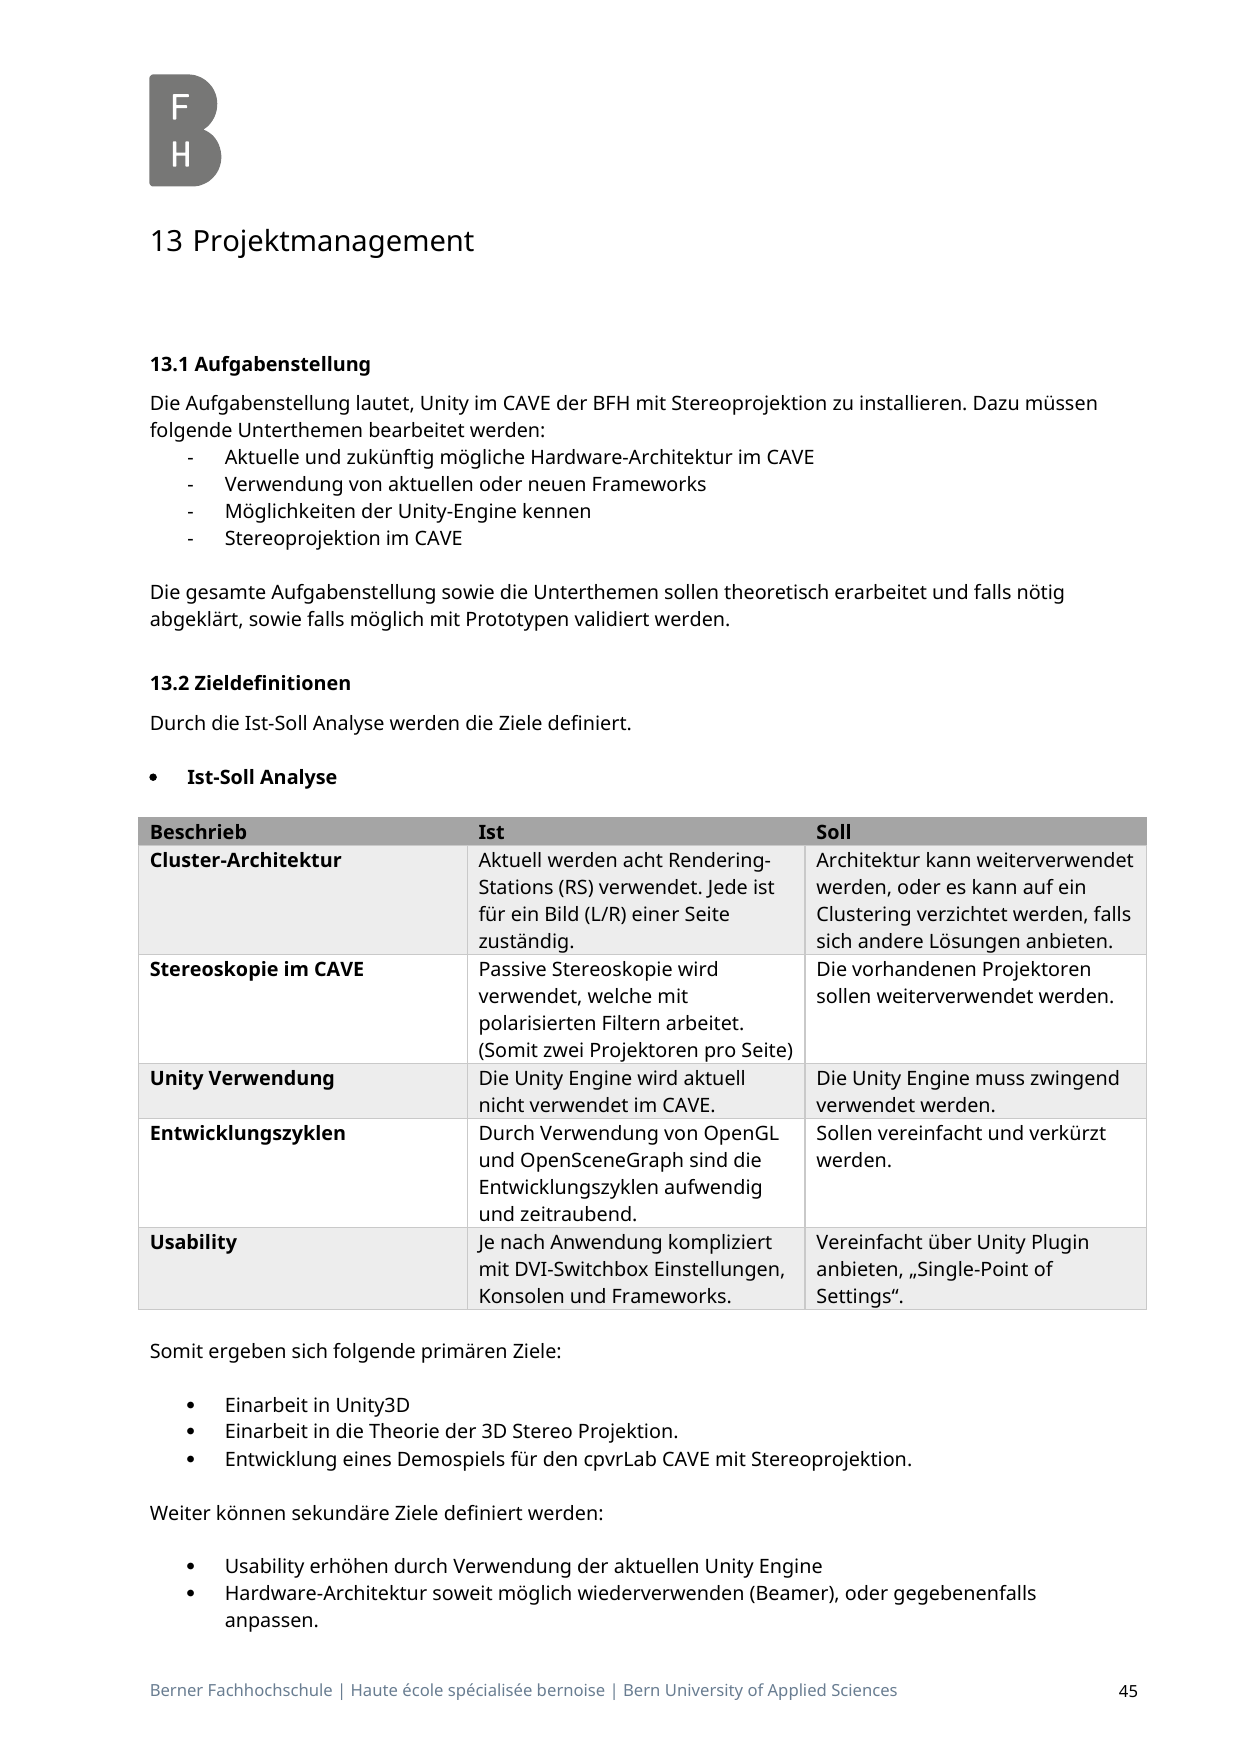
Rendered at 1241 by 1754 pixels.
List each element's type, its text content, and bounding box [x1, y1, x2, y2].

text Durch die Ist-Soll Analyse werden die Ziele definiert. [149, 709, 1136, 736]
table_cell Passive Stereoskopie wird verwendet, welche mit polarisierten Filtern arbeitet. (Somit zwei Projektoren pro Seite) [468, 955, 804, 1063]
list Einarbeit in die Theorie der 3D Stereo Projektion. [187, 1418, 1136, 1445]
table_cell Entwicklungszyklen [139, 1119, 467, 1227]
table_cell Aktuell werden acht Rendering-Stations (RS) verwendet. Jede ist für ein Bild (L/R) einer Seite zuständig. [468, 846, 804, 954]
table_cell Je nach Anwendung kompliziert mit DVI-Switchbox Einstellungen, Konsolen und Frameworks. [468, 1228, 804, 1309]
list Möglichkeiten der Unity-Engine kennen [187, 497, 1136, 524]
list Usability erhöhen durch Verwendung der aktuellen Unity Engine [187, 1553, 1136, 1580]
list Hardware-Architektur soweit möglich wiederverwenden (Beamer), oder gegebenenfalls anpassen. [187, 1580, 1136, 1634]
table_cell Sollen vereinfacht und verkürzt werden. [806, 1119, 1146, 1227]
table_cell Die Unity Engine muss zwingend verwendet werden. [806, 1064, 1146, 1118]
table_cell Usability [139, 1228, 467, 1309]
text Die gesamte Aufgabenstellung sowie die Unterthemen sollen theoretisch erarbeitet und falls nötig abgeklärt, sowie falls möglich mit Prototypen validiert werden. [149, 578, 1136, 632]
list Ist-Soll Analyse [149, 763, 1136, 790]
table_cell Stereoskopie im CAVE [139, 955, 467, 1063]
table_cell Die Unity Engine wird aktuell nicht verwendet im CAVE. [468, 1064, 804, 1118]
table_cell Durch Verwendung von OpenGL und OpenSceneGraph sind die Entwicklungszyklen aufwendig und zeitraubend. [468, 1119, 804, 1227]
table_cell Vereinfacht über Unity Plugin anbieten, „Single-Point of Settings“. [806, 1228, 1146, 1309]
table_cell Die vorhandenen Projektoren sollen weiterverwendet werden. [806, 955, 1146, 1063]
table_cell Architektur kann weiterverwendet werden, oder es kann auf ein Clustering verzichtet werden, falls sich andere Lösungen anbieten. [806, 846, 1146, 954]
table_header Ist [468, 818, 804, 845]
table_header Beschrieb [139, 818, 467, 845]
list Einarbeit in Unity3D [187, 1391, 1136, 1418]
subtitle Zieldefinitionen [149, 669, 1136, 697]
table_header Soll [806, 818, 1146, 845]
list Stereoprojektion im CAVE [187, 524, 1136, 551]
text Weiter können sekundäre Ziele definiert werden: [149, 1499, 1136, 1526]
subtitle Aufgabenstellung [149, 350, 1136, 377]
subtitle Projektmanagement [149, 221, 1136, 260]
list Verwendung von aktuellen oder neuen Frameworks [187, 470, 1136, 497]
text Somit ergeben sich folgende primären Ziele: [149, 1337, 1136, 1364]
table_cell Cluster-Architektur [139, 846, 467, 954]
list Entwicklung eines Demospiels für den cpvrLab CAVE mit Stereoprojektion. [187, 1445, 1136, 1472]
text Die Aufgabenstellung lautet, Unity im CAVE der BFH mit Stereoprojektion zu installieren. Dazu müssen folgende Unterthemen bearbeitet werden: [149, 389, 1136, 443]
list Aktuelle und zukünftig mögliche Hardware-Architektur im CAVE [187, 443, 1136, 470]
table_cell Unity Verwendung [139, 1064, 467, 1118]
